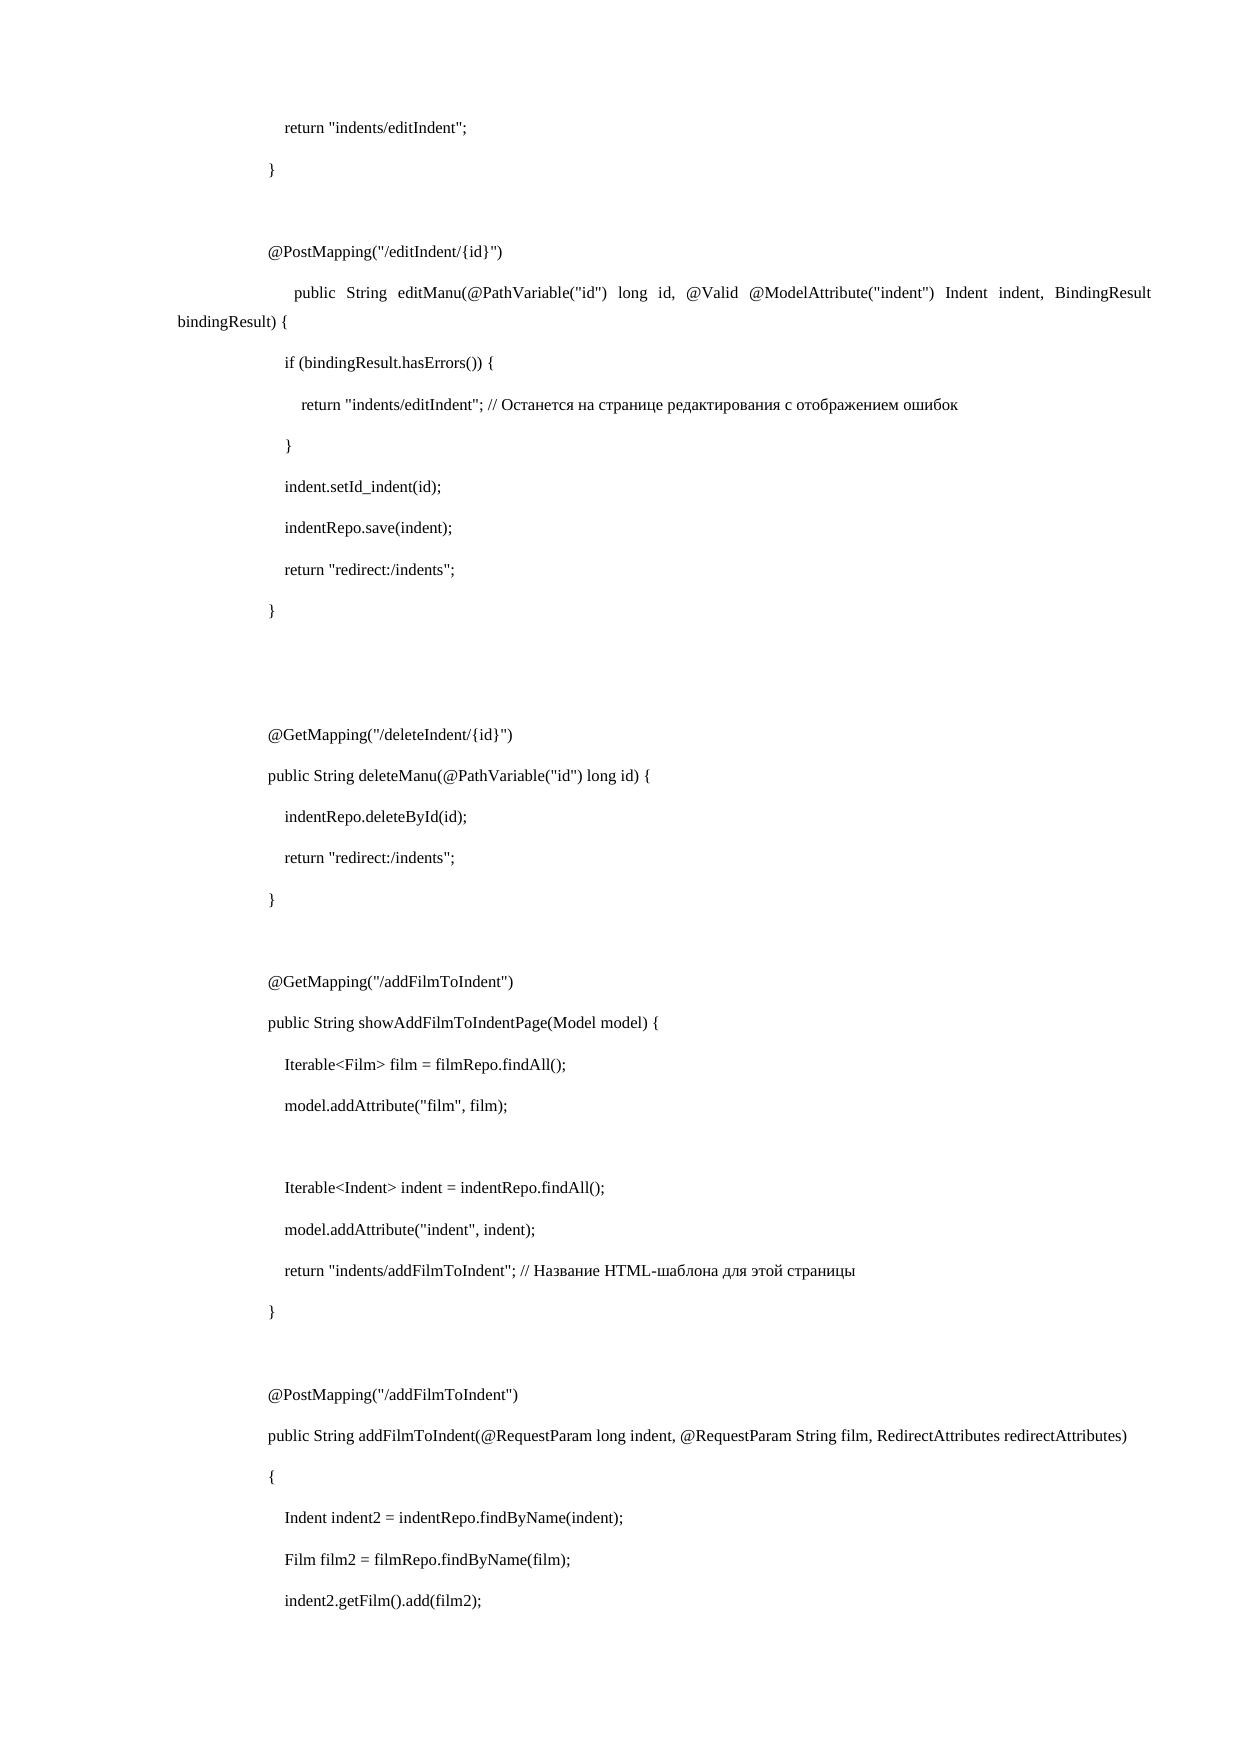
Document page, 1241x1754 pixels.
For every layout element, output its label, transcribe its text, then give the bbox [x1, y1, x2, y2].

text } [177, 1302, 1152, 1321]
text @PostMapping("/editIndent/{id}") [177, 242, 1152, 261]
text model.addAttribute("indent", indent); [177, 1219, 1152, 1238]
text if (bindingResult.hasErrors()) { [177, 353, 1152, 372]
text Iterable<Indent> indent = indentRepo.findAll(); [177, 1178, 1152, 1197]
text @PostMapping("/addFilmToIndent") [177, 1384, 1152, 1403]
text return "redirect:/indents"; [177, 559, 1152, 578]
text public String editManu(@PathVariable("id") long id, @Valid @ModelAttribute("indent") Indent indent, BindingResult bindingResult) { [177, 283, 1152, 331]
text Iterable<Film> film = filmRepo.findAll(); [177, 1054, 1152, 1073]
text public String addFilmToIndent(@RequestParam long indent, @RequestParam String film, RedirectAttributes redirectAttributes) [177, 1426, 1152, 1445]
text @GetMapping("/deleteIndent/{id}") [177, 724, 1152, 743]
text indent2.getFilm().add(film2); [177, 1591, 1152, 1610]
text indentRepo.save(indent); [177, 518, 1152, 537]
text return "indents/addFilmToIndent"; // Название HTML-шаблона для этой страницы [177, 1261, 1152, 1280]
text @GetMapping("/addFilmToIndent") [177, 972, 1152, 991]
text return "redirect:/indents"; [177, 848, 1152, 867]
text Indent indent2 = indentRepo.findByName(indent); [177, 1508, 1152, 1527]
text Film film2 = filmRepo.findByName(film); [177, 1549, 1152, 1568]
text return "indents/editIndent"; [177, 118, 1152, 137]
text indent.setId_indent(id); [177, 477, 1152, 496]
text public String deleteManu(@PathVariable("id") long id) { [177, 766, 1152, 785]
text indentRepo.deleteById(id); [177, 807, 1152, 826]
text { [177, 1467, 1152, 1486]
text public String showAddFilmToIndentPage(Model model) { [177, 1013, 1152, 1032]
text return "indents/editIndent"; // Останется на странице редактирования с отображением ошибок [177, 394, 1152, 413]
text } [177, 436, 1152, 455]
text } [177, 159, 1152, 178]
text } [177, 889, 1152, 908]
text model.addAttribute("film", film); [177, 1096, 1152, 1115]
text } [177, 601, 1152, 620]
